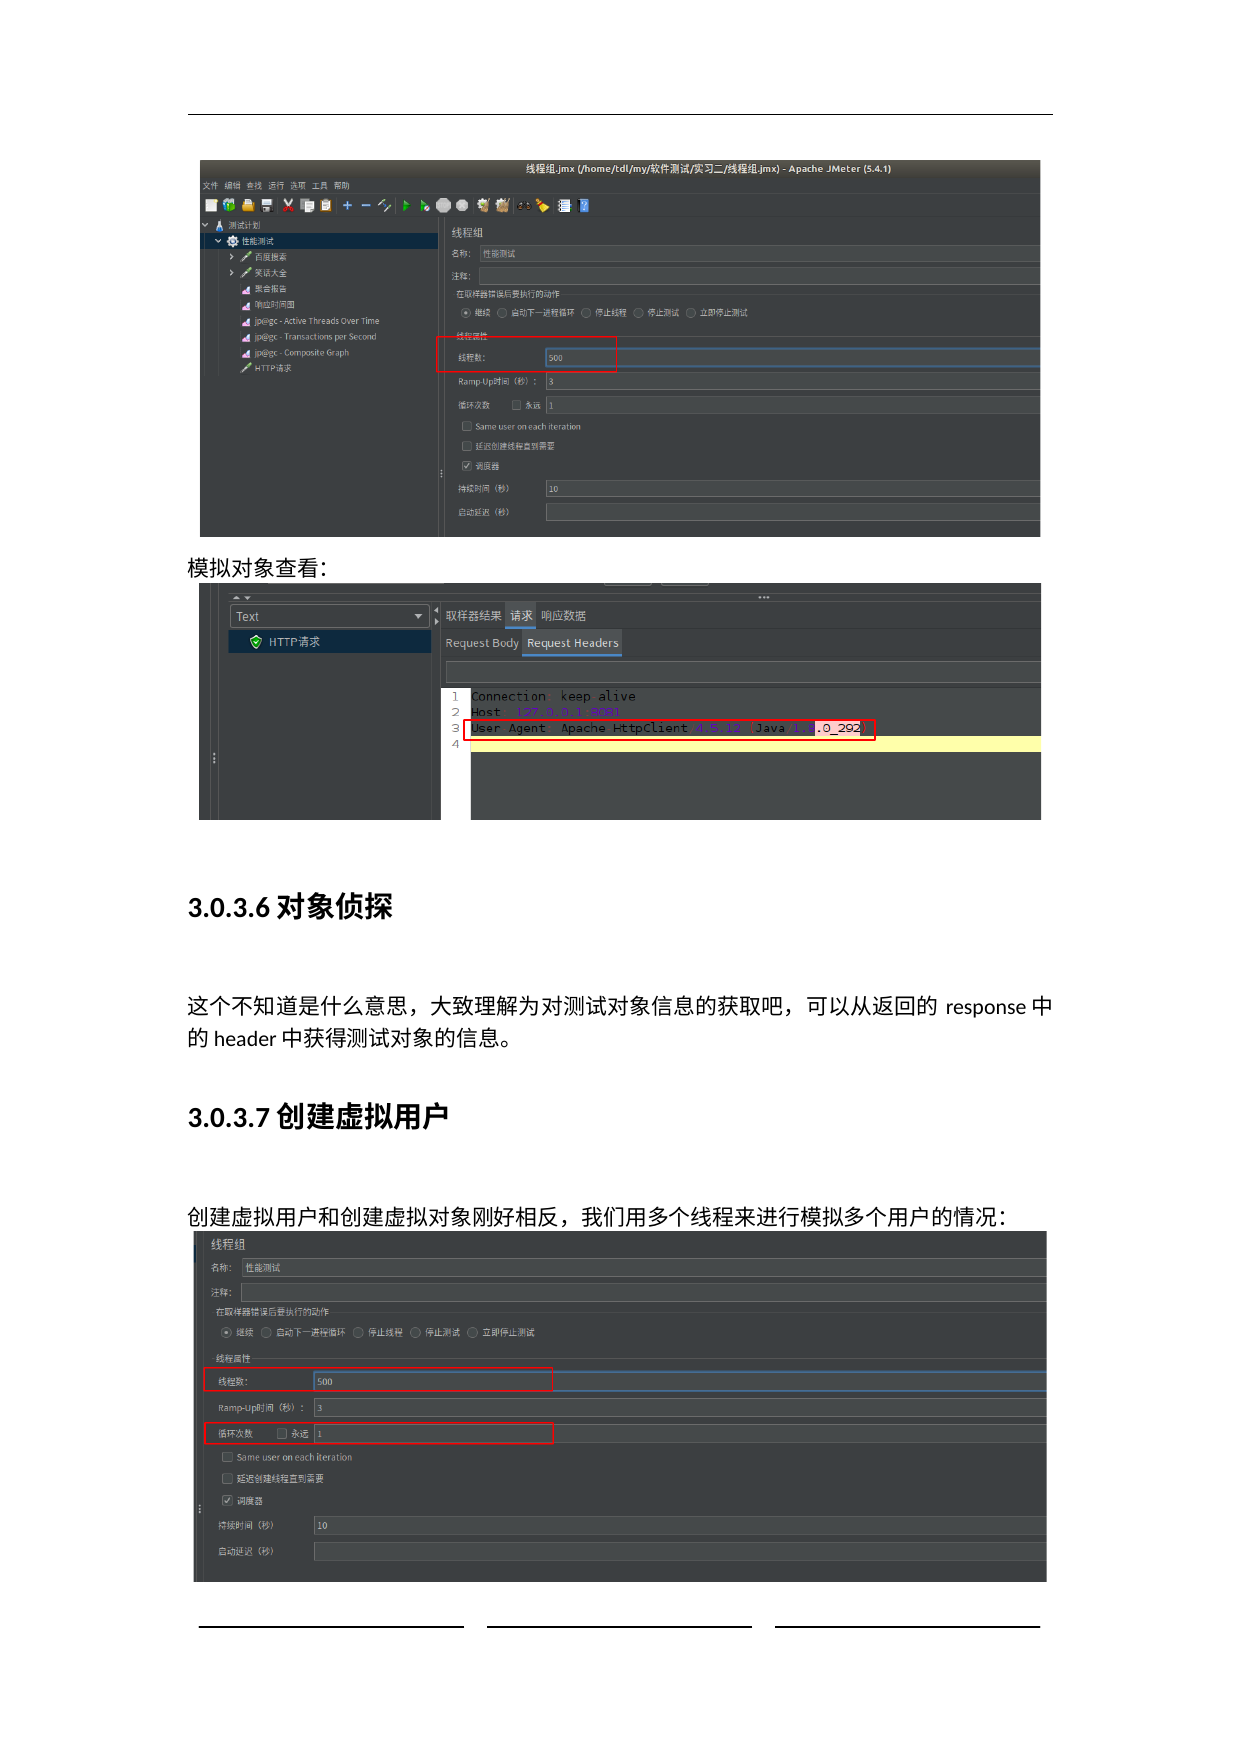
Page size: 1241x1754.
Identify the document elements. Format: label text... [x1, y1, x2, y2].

text 创建虚拟用户和创建虚拟对象刚好相反，我们用多个线程来进行模拟多个用户的情况： [187, 1199, 1053, 1232]
picture [199, 160, 1041, 537]
picture [193, 1231, 1047, 1582]
text 模拟对象查看： [187, 551, 1053, 583]
text 这个不知道是什么意思，大致理解为对测试对象信息的获取吧，可以从返回的response中的header中获得测试对象的信息。 [187, 988, 1053, 1053]
picture [199, 583, 1042, 820]
subtitle 3.0.3.6 对象侦探 [187, 872, 1053, 937]
subtitle 3.0.3.7 创建虚拟用户 [187, 1083, 1053, 1148]
